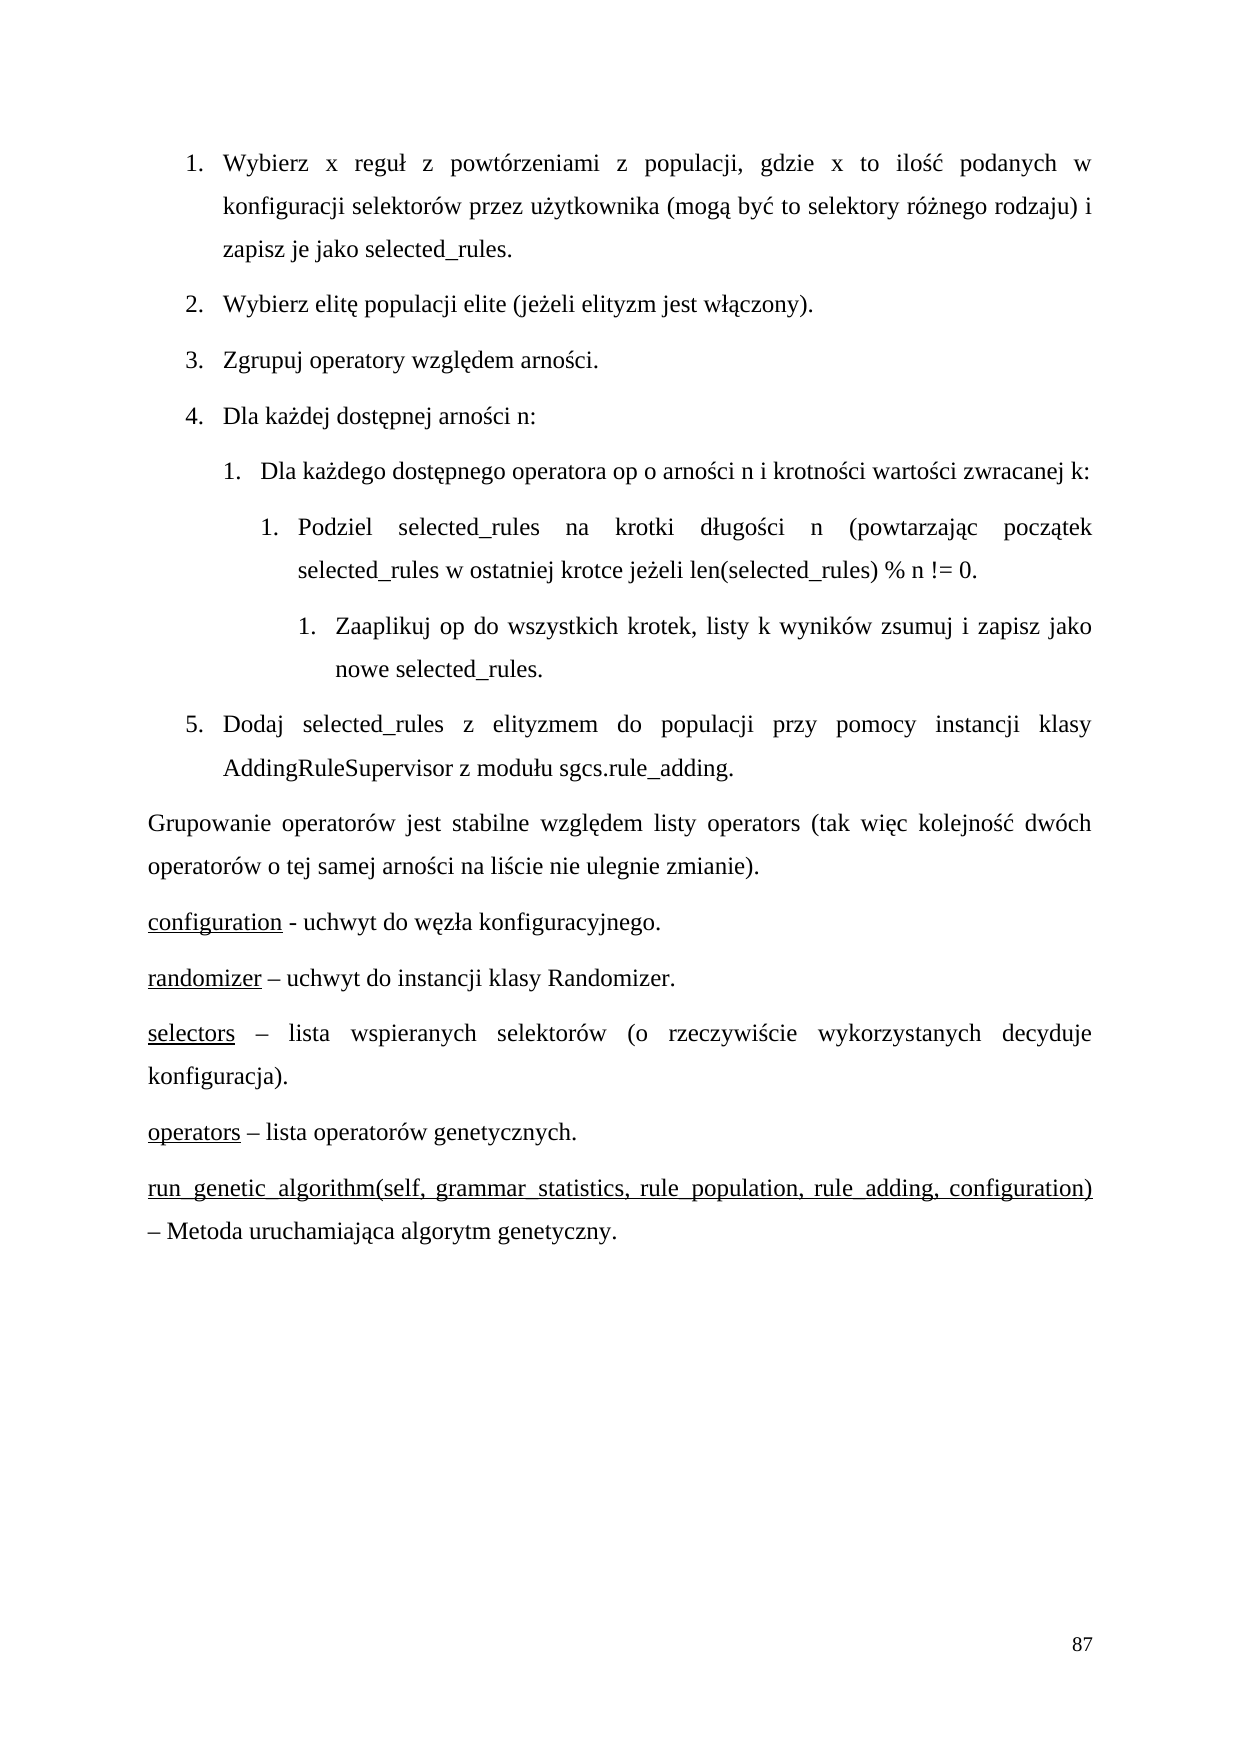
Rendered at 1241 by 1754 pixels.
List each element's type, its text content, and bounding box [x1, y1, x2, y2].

text run_genetic_algorithm(self, grammar_statistics, rule_population, rule_adding, configuration) – Metoda uruchamiająca algorytm genetyczny. [148, 1199, 1093, 1244]
text Grupowanie operatorów jest stabilne względem listy operators (tak więc kolejność dwóch operatorów o tej samej arności na liście nie ulegnie zmianie). [148, 808, 1093, 880]
list Wybierz elitę populacji elite (jeżeli elityzm jest włączony). [185, 289, 1093, 318]
list Zgrupuj operatory względem arności. [185, 345, 1093, 374]
list Podziel selected_rules na krotki długości n (powtarzając początek selected_rules w ostatniej krotce jeżeli len(selected_rules) % n != 0. [260, 512, 1093, 584]
text operators – lista operatorów genetycznych. [148, 1117, 1093, 1146]
text configuration - uchwyt do węzła konfiguracyjnego. [148, 907, 1093, 936]
list Wybierz x reguł z powtórzeniami z populacji, gdzie x to ilość podanych w konfiguracji selektorów przez użytkownika (mogą być to selektory różnego rodzaju) i zapisz je jako selected_rules. [185, 148, 1093, 263]
text selectors – lista wspieranych selektorów (o rzeczywiście wykorzystanych decyduje konfiguracja). [148, 1018, 1093, 1090]
list Dodaj selected_rules z elityzmem do populacji przy pomocy instancji klasy AddingRuleSupervisor z modułu sgcs.rule_adding. [185, 709, 1093, 781]
text randomizer – uchwyt do instancji klasy Randomizer. [148, 963, 1093, 991]
list Dla każdego dostępnego operatora op o arności n i krotności wartości zwracanej k: [223, 456, 1093, 485]
text run_genetic_algorithm(self, grammar_statistics, rule_population, rule_adding, configuration) – Metoda uruchamiająca algorytm genetyczny. [148, 1173, 1093, 1198]
list Dla każdej dostępnej arności n: [185, 401, 1093, 429]
list Zaaplikuj op do wszystkich krotek, listy k wyników zsumuj i zapisz jako nowe selected_rules. [298, 611, 1093, 683]
